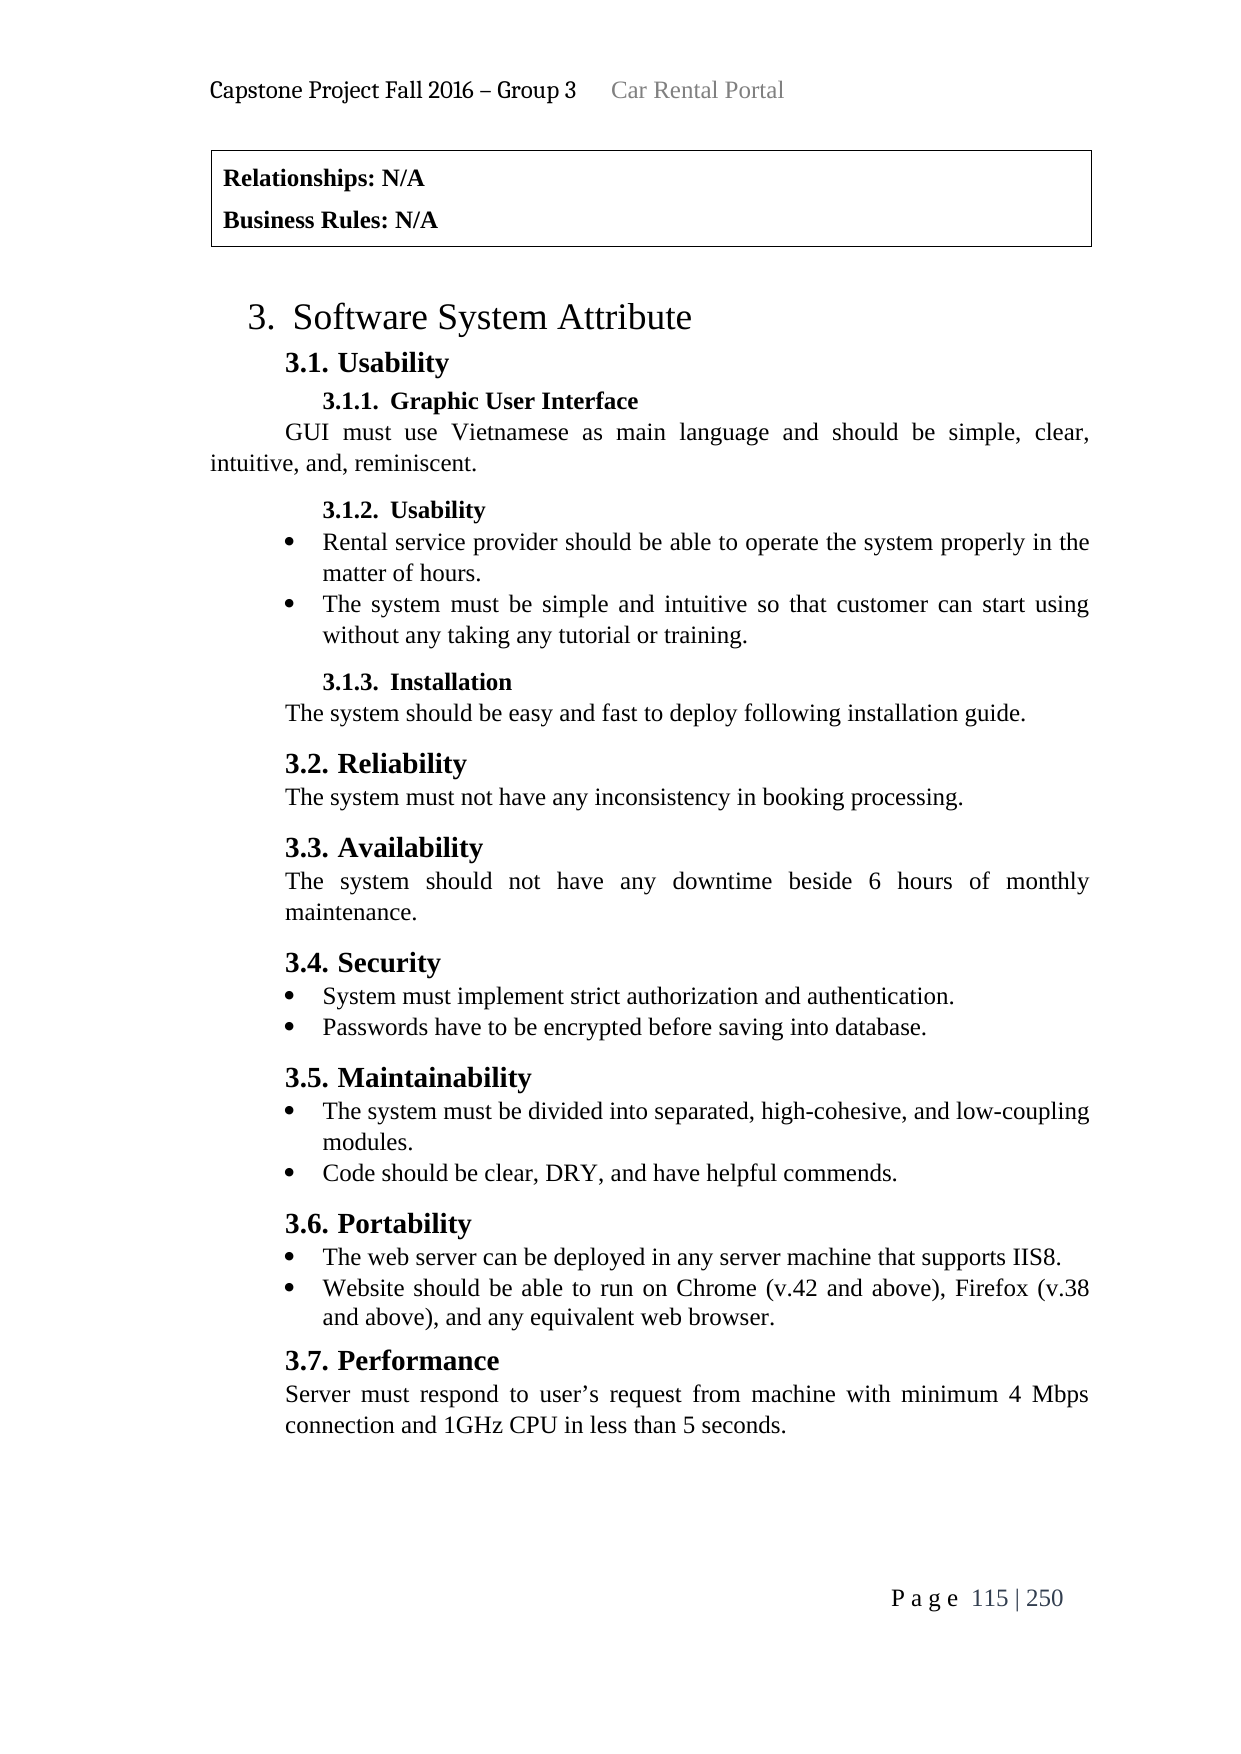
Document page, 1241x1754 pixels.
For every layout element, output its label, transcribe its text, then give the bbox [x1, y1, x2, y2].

subtitle Reliability [285, 746, 1090, 780]
list The system must not have any inconsistency in booking processing. [285, 782, 1090, 811]
list The system must be simple and intuitive so that customer can start using without any taking any tutorial or training. [285, 589, 1090, 648]
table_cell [212, 151, 1091, 246]
subtitle Graphic User Interface [322, 386, 1090, 414]
subtitle Portability [285, 1206, 1090, 1239]
subtitle Performance [285, 1343, 1090, 1377]
text The system should be easy and fast to deploy following installation guide. [210, 698, 1090, 727]
text GUI must use Vietnamese as main language and should be simple, clear, intuitive, and, reminiscent. [210, 417, 1090, 477]
list Passwords have to be encrypted before saving into database. [285, 1012, 1090, 1041]
subtitle Usability [285, 346, 1090, 379]
list Website should be able to run on Chrome (v.42 and above), Firefox (v.38 and above), and any equivalent web browser. [285, 1273, 1090, 1331]
subtitle Installation [322, 667, 1090, 696]
list Code should be clear, DRY, and have helpful commends. [285, 1158, 1090, 1187]
list The web server can be deployed in any server machine that supports IIS8. [285, 1242, 1090, 1271]
subtitle Software System Attribute [247, 295, 1090, 338]
text The system should not have any downtime beside 6 hours of monthly maintenance. [285, 866, 1090, 926]
subtitle Maintainability [285, 1060, 1090, 1093]
subtitle Security [285, 945, 1090, 978]
list System must implement strict authorization and authentication. [285, 981, 1090, 1010]
subtitle Availability [285, 830, 1090, 864]
list Rental service provider should be able to operate the system properly in the matter of hours. [285, 527, 1090, 586]
list Server must respond to user’s request from machine with minimum 4 Mbps connection and 1GHz CPU in less than 5 seconds. [285, 1379, 1090, 1439]
list The system must be divided into separated, high-cohesive, and low-coupling modules. [285, 1096, 1090, 1156]
subtitle Usability [322, 496, 1090, 524]
